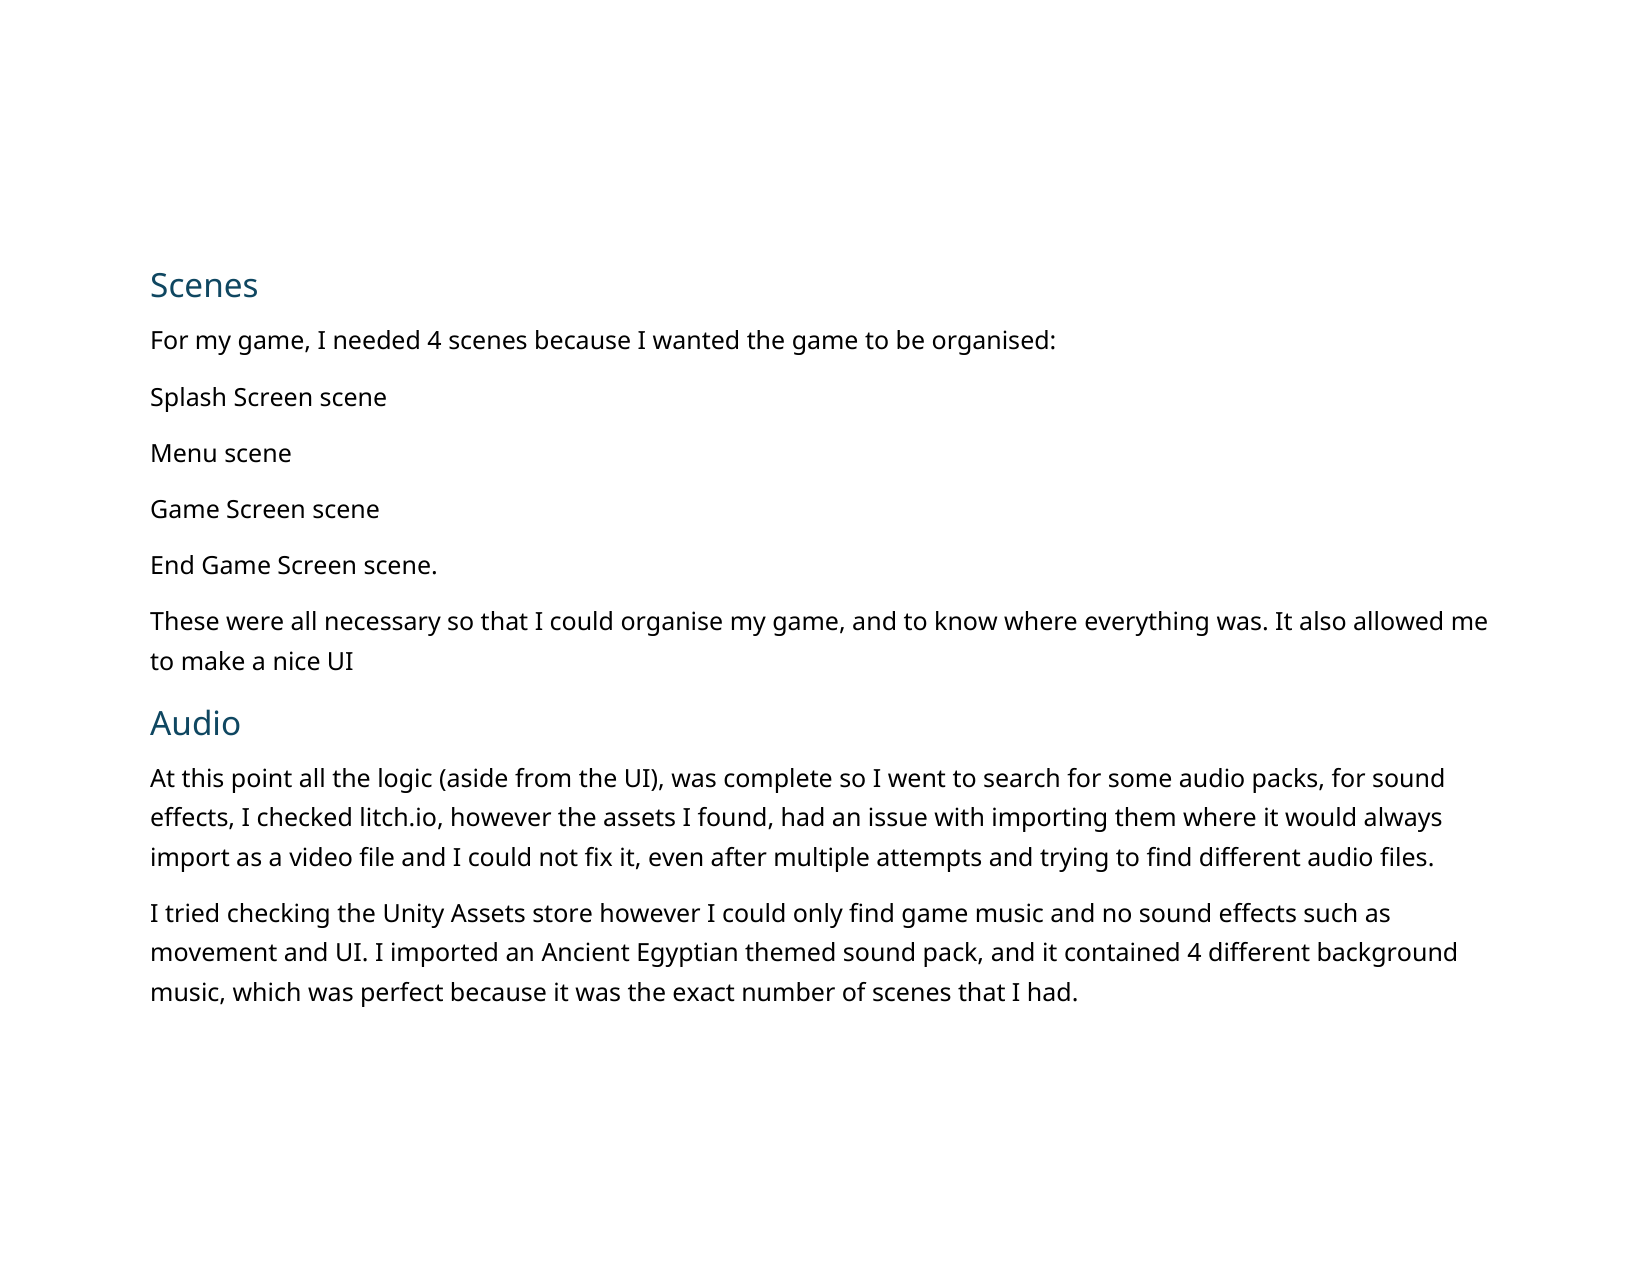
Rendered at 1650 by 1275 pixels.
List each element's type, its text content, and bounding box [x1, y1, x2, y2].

subtitle Scenes [150, 262, 1500, 308]
subtitle Audio [150, 699, 1500, 745]
text For my game, I needed 4 scenes because I wanted the game to be organised: [150, 323, 1500, 357]
text Splash Screen scene [150, 379, 1500, 413]
text These were all necessary so that I could organise my game, and to know where everything was. It also allowed me to make a nice UI [150, 604, 1500, 677]
text I tried checking the Unity Assets store however I could only find game music and no sound effects such as movement and UI. I imported an Ancient Egyptian themed sound pack, and it contained 4 different background music, which was perfect because it was the exact number of scenes that I had. [150, 896, 1500, 1009]
text At this point all the logic (aside from the UI), was complete so I went to search for some audio packs, for sound effects, I checked litch.io, however the assets I found, had an issue with importing them where it would always import as a video file and I could not fix it, even after multiple attempts and trying to find different audio files. [150, 761, 1500, 873]
text Menu scene [150, 436, 1500, 469]
text End Game Screen scene. [150, 548, 1500, 582]
text Game Screen scene [150, 492, 1500, 526]
